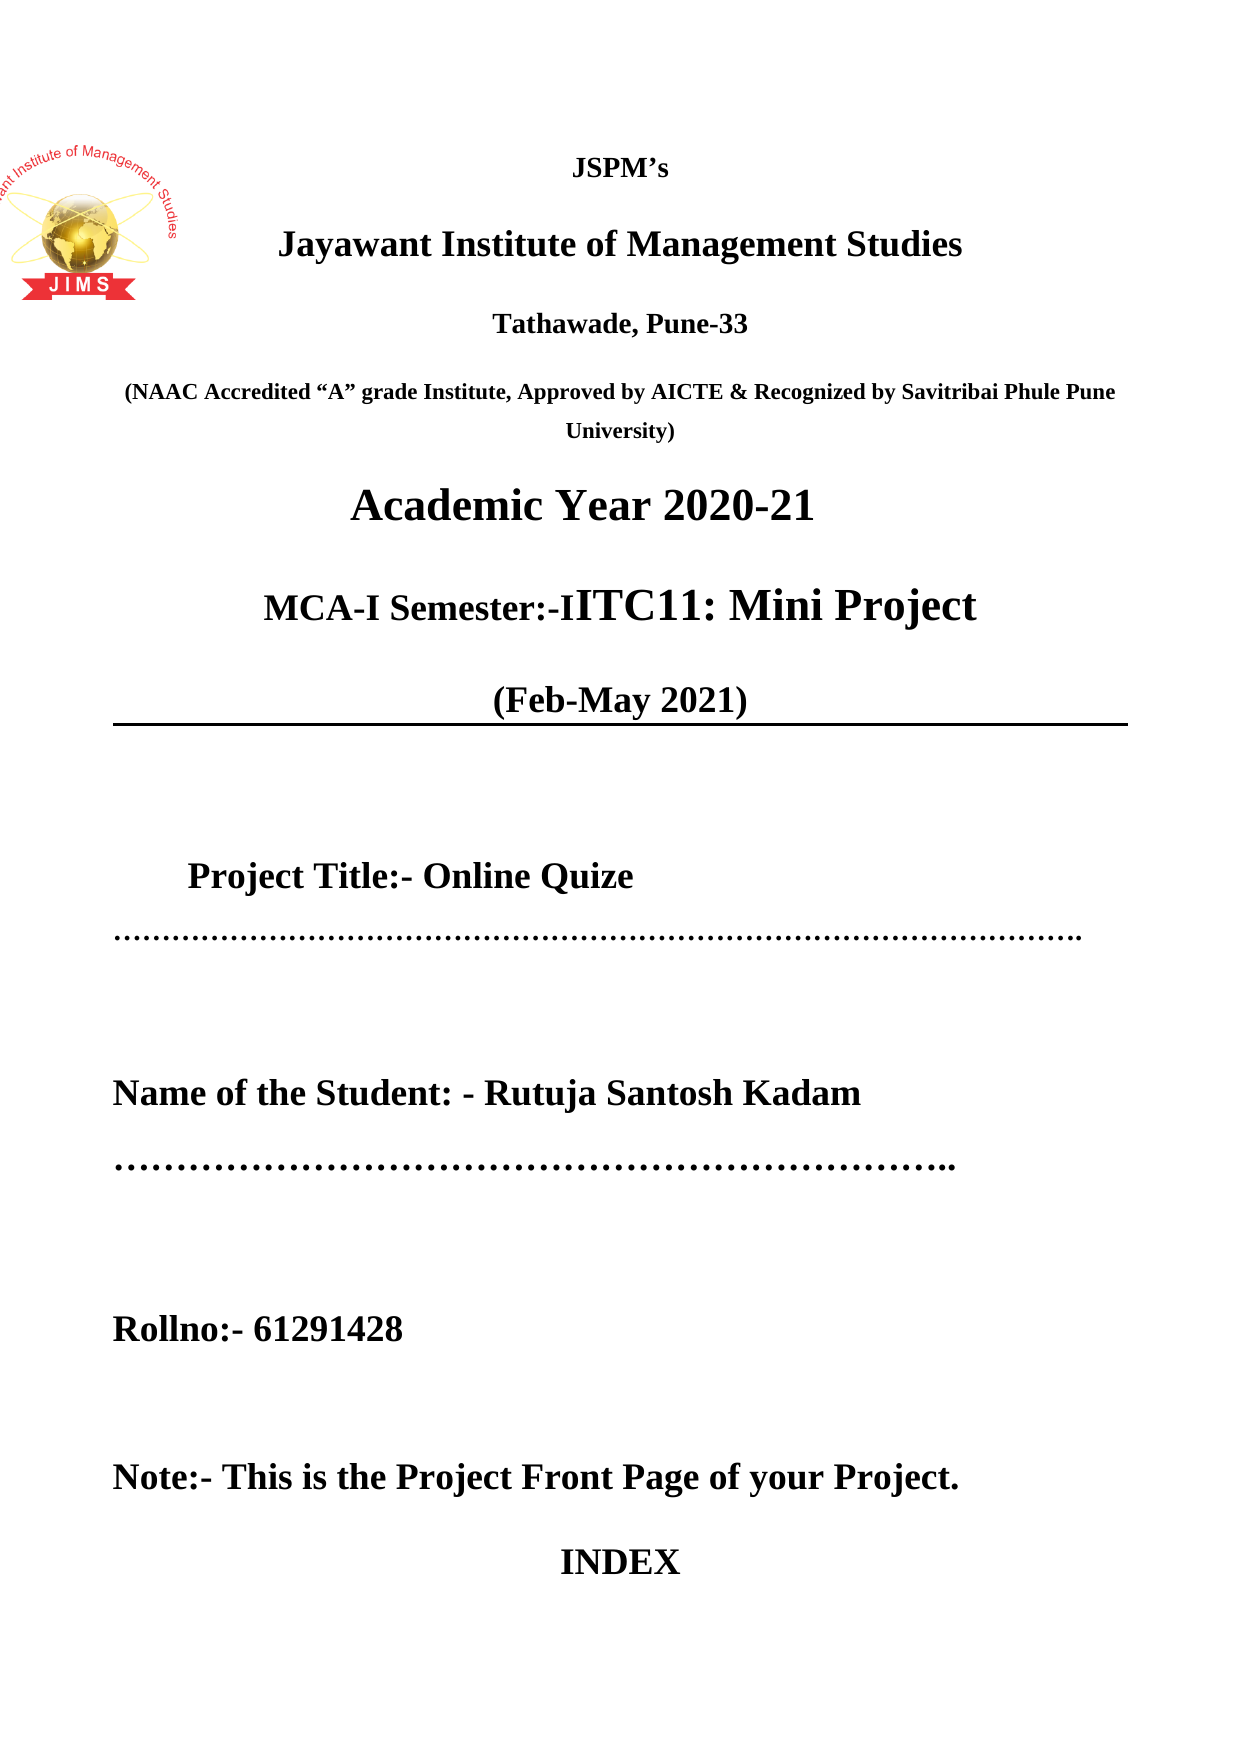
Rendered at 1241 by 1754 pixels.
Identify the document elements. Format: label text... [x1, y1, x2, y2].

picture [0, 145, 178, 300]
text Jayawant Institute of Management Studies [112, 221, 1128, 264]
text Rollno:- 61291428 [112, 1306, 1128, 1349]
text Note:- This is the Project Front Page of your Project. [112, 1454, 1128, 1497]
text Project Title:- Online Quize ………………………………………………………………………………………. [112, 854, 1128, 947]
text JSPM’s [112, 150, 1128, 183]
text Name of the Student: - Rutuja Santosh Kadam ………………………………………………………….. [112, 1070, 1128, 1178]
text (Feb-May 2021) [112, 677, 1128, 726]
text Academic Year 2020-21 [112, 478, 1128, 530]
text Tathawade, Pune-33 [112, 307, 1128, 340]
text MCA-I Semester:-IITC11: Mini Project [112, 577, 1128, 630]
text INDEX [112, 1540, 1128, 1583]
text (NAAC Accredited “A” grade Institute, Approved by AICTE & Recognized by Savitribai Phule Pune University) [112, 378, 1128, 444]
